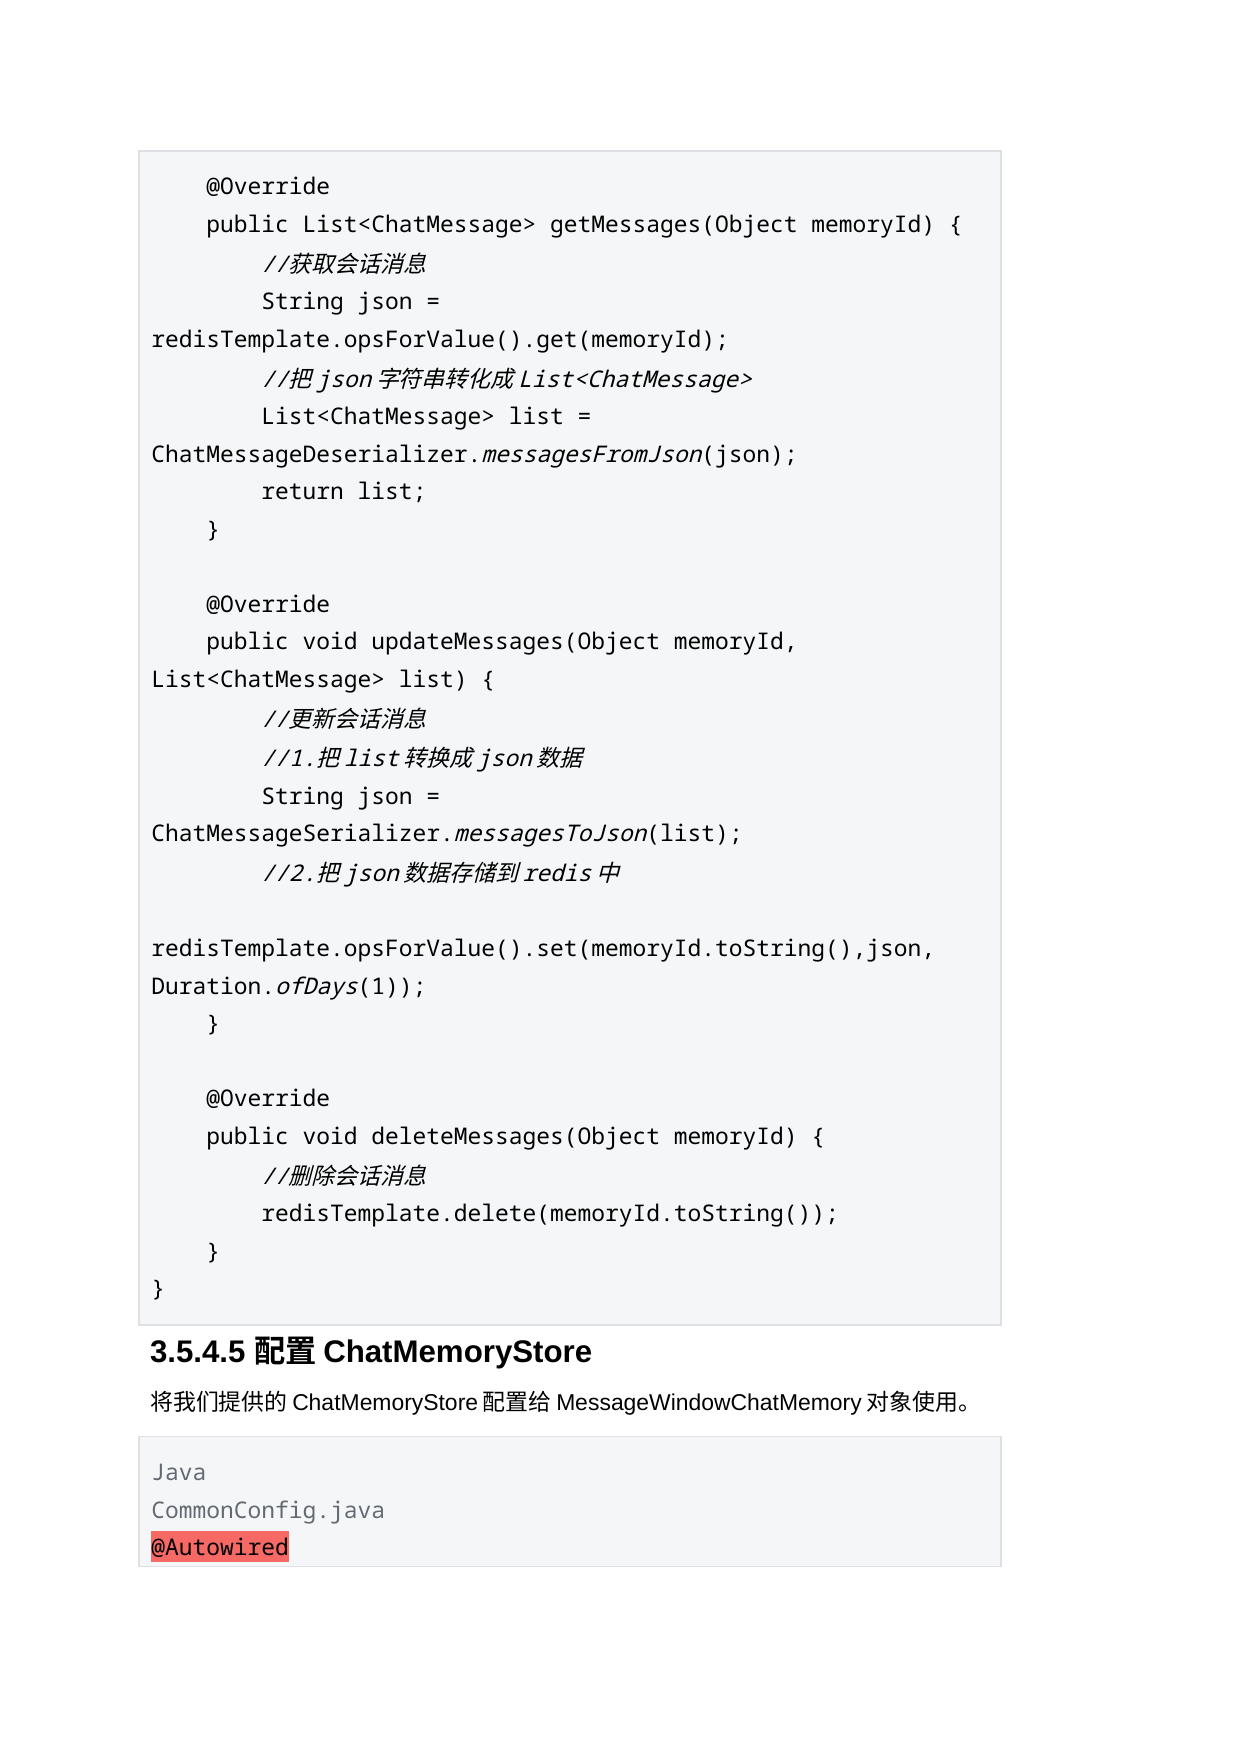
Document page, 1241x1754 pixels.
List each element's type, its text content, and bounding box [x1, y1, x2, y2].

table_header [140, 152, 1000, 1324]
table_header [140, 1437, 1000, 1566]
text 将我们提供的ChatMemoryStore配置给MessageWindowChatMemory对象使用。 [150, 1383, 1090, 1417]
